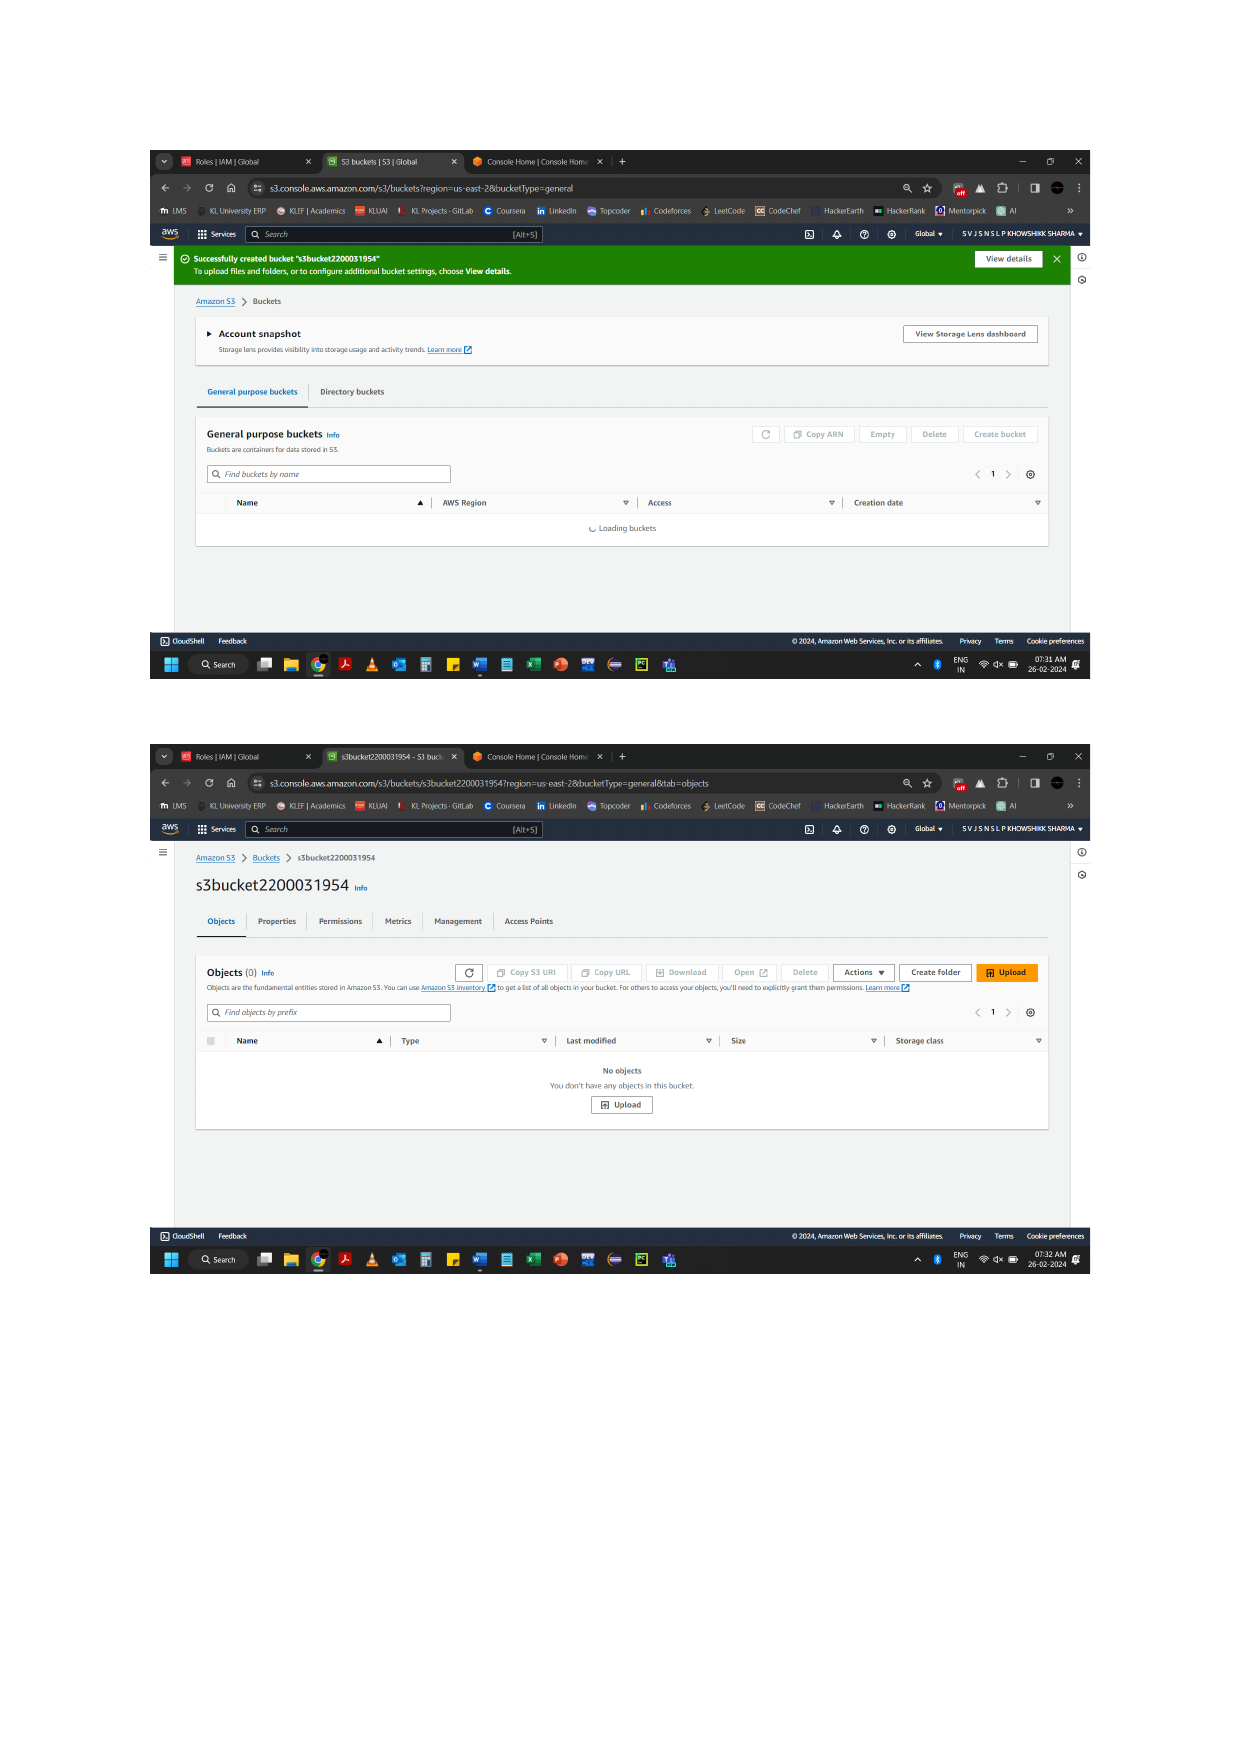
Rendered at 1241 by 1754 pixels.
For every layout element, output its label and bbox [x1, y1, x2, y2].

picture [150, 744, 1091, 1274]
picture [150, 150, 1091, 679]
